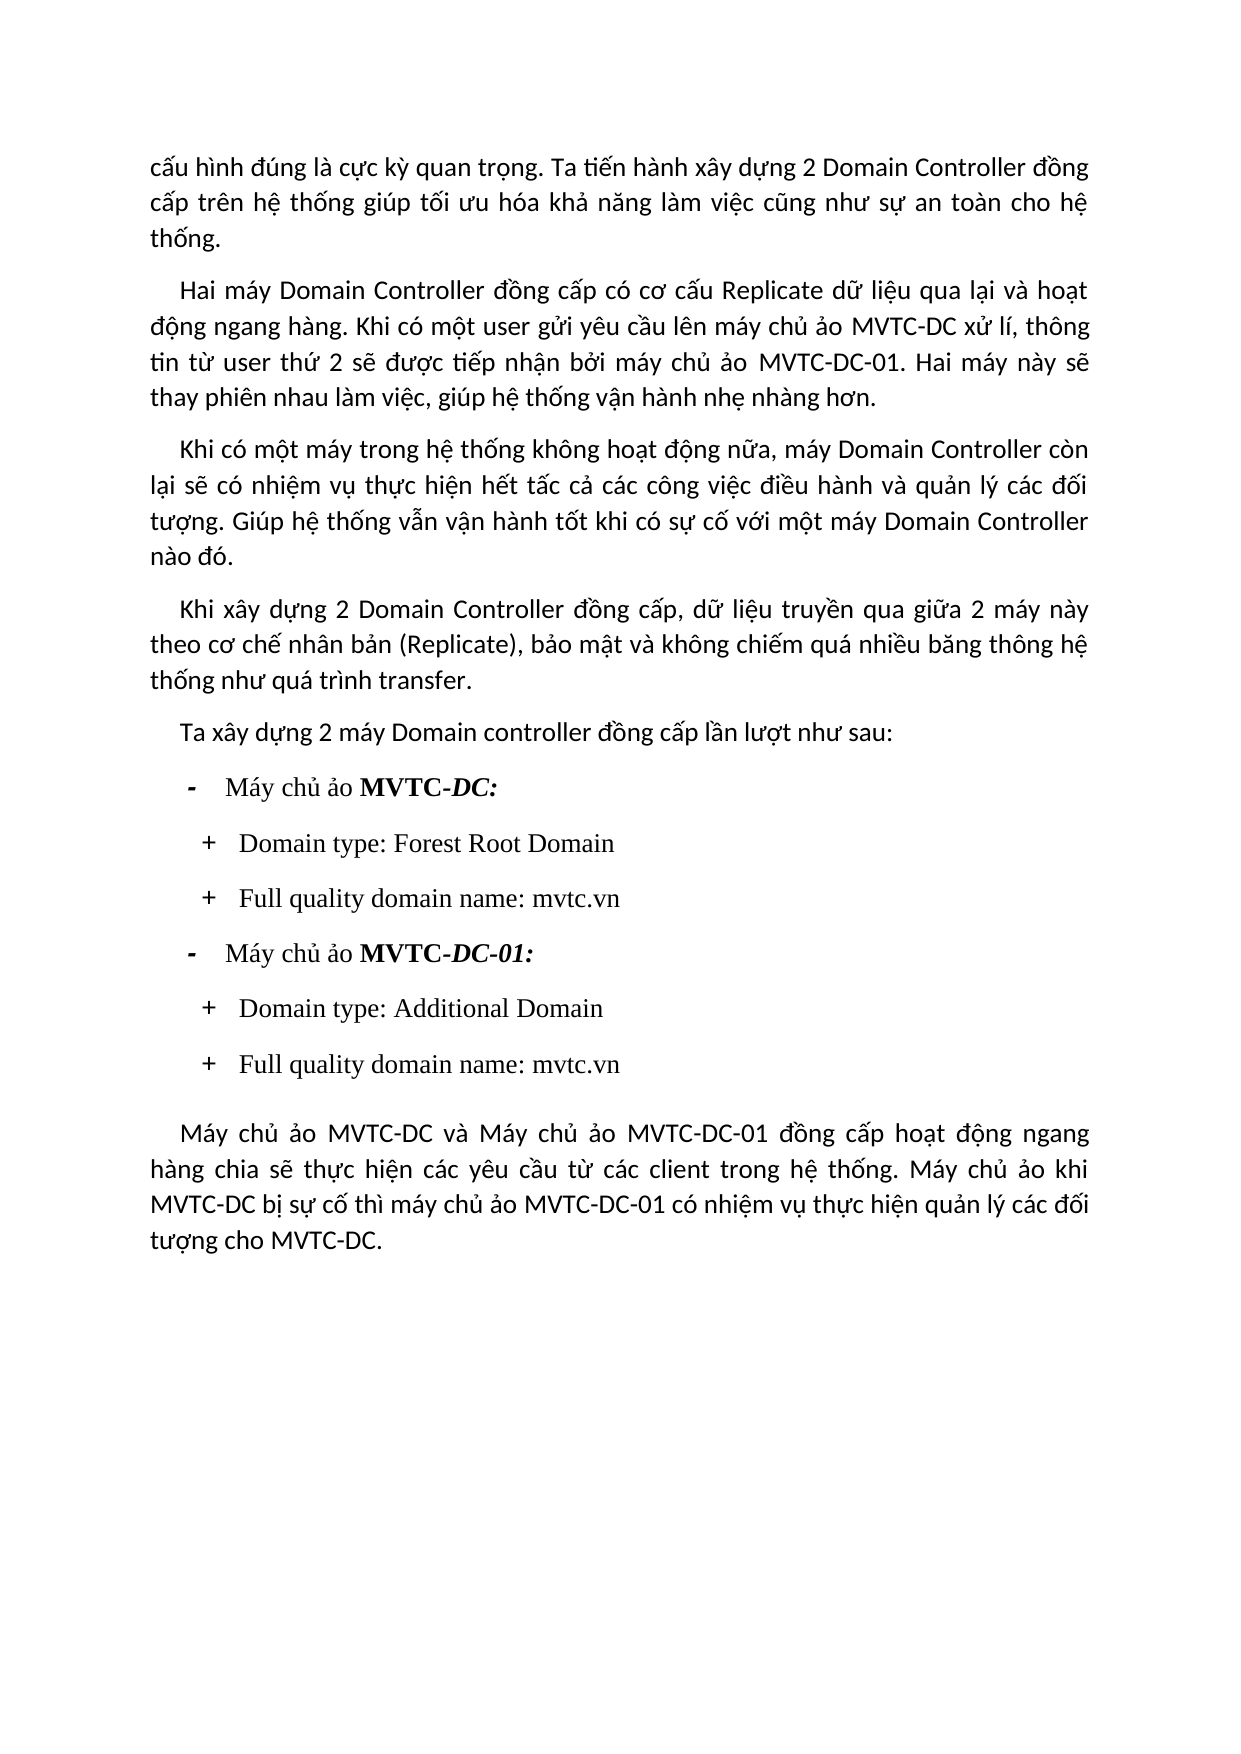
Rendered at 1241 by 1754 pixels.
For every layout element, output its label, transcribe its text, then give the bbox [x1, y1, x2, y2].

text Khi xây dựng 2 Domain Controller đồng cấp, dữ liệu truyền qua giữa 2 máy này theo cơ chế nhân bản (Replicate), bảo mật và không chiếm quá nhiều băng thông hệ thống như quá trình transfer. [150, 592, 1090, 696]
list Máy chủ ảo MVTC-DC-01: [187, 934, 1090, 971]
list Full quality domain name: mvtc.vn [201, 1044, 1090, 1081]
text Hai máy Domain Controller đồng cấp có cơ cấu Replicate dữ liệu qua lại và hoạt động ngang hàng. Khi có một user gửi yêu cầu lên máy chủ ảo MVTC-DC xử lí, thông tin từ user thứ 2 sẽ được tiếp nhận bởi máy chủ ảo MVTC-DC-01. Hai máy này sẽ thay phiên nhau làm việc, giúp hệ thống vận hành nhẹ nhàng hơn. [150, 273, 1090, 413]
list Máy chủ ảo MVTC-DC: [187, 768, 1090, 804]
list Domain type: Additional Domain [201, 989, 1090, 1026]
list Domain type: Forest Root Domain [201, 823, 1090, 860]
list Full quality domain name: mvtc.vn [201, 878, 1090, 915]
text Ta xây dựng 2 máy Domain controller đồng cấp lần lượt như sau: [150, 715, 1090, 748]
text Máy chủ ảo MVTC-DC và Máy chủ ảo MVTC-DC-01 đồng cấp hoạt động ngang hàng chia sẽ thực hiện các yêu cầu từ các client trong hệ thống. Máy chủ ảo khi MVTC-DC bị sự cố thì máy chủ ảo MVTC-DC-01 có nhiệm vụ thực hiện quản lý các đối tượng cho MVTC-DC. [150, 1116, 1090, 1256]
text Khi có một máy trong hệ thống không hoạt động nữa, máy Domain Controller còn lại sẽ có nhiệm vụ thực hiện hết tấc cả các công việc điều hành và quản lý các đối tượng. Giúp hệ thống vẫn vận hành tốt khi có sự cố với một máy Domain Controller nào đó. [150, 433, 1090, 573]
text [150, 150, 1090, 254]
